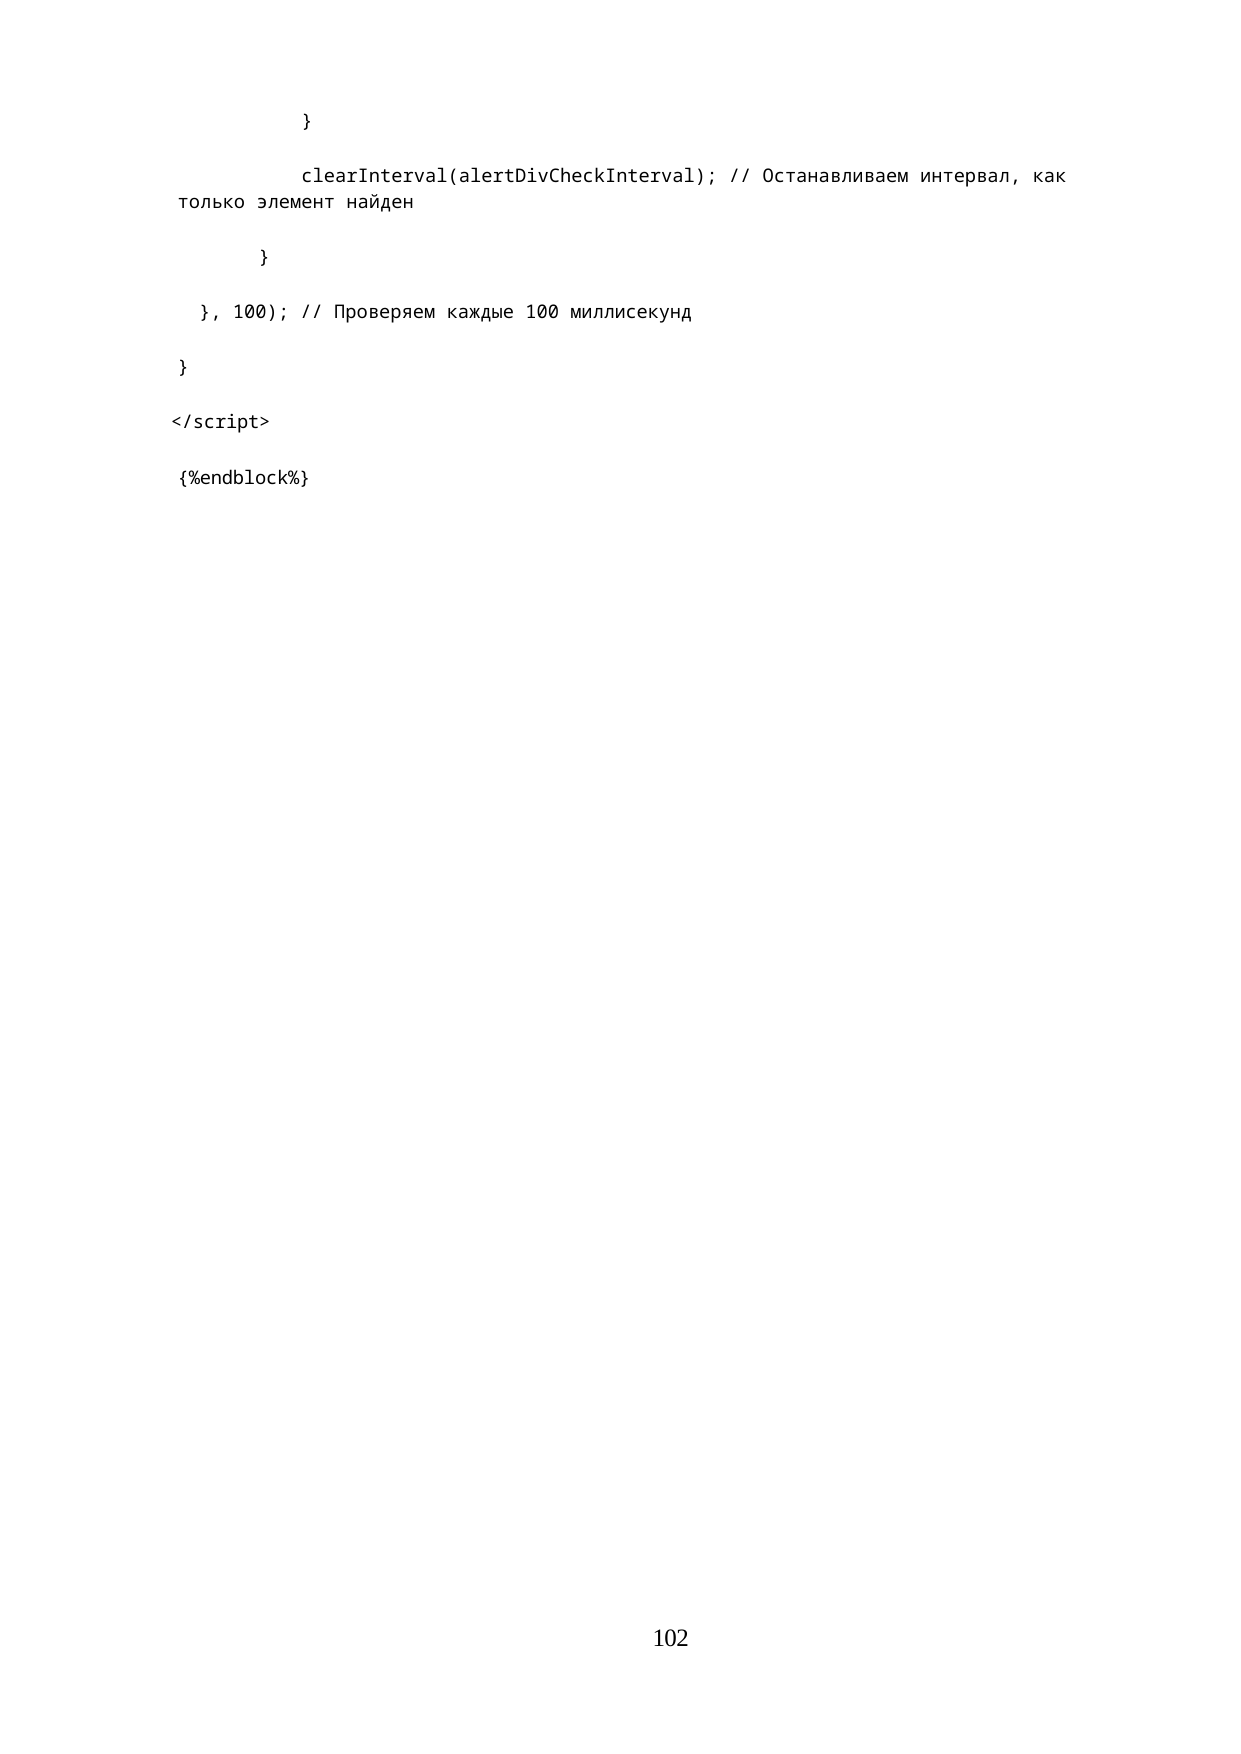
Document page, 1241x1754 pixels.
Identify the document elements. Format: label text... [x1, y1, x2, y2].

text } [118, 243, 271, 269]
text clearInterval(alertDivCheckInterval); // Останавливаем интервал, как только элемент найден [177, 162, 1115, 214]
text </script> [118, 409, 270, 434]
text }, 100); // Проверяем каждые 100 миллисекунд [192, 298, 699, 324]
text {%endblock%} [177, 464, 1240, 489]
text } [177, 354, 1240, 379]
text } [301, 110, 1240, 132]
